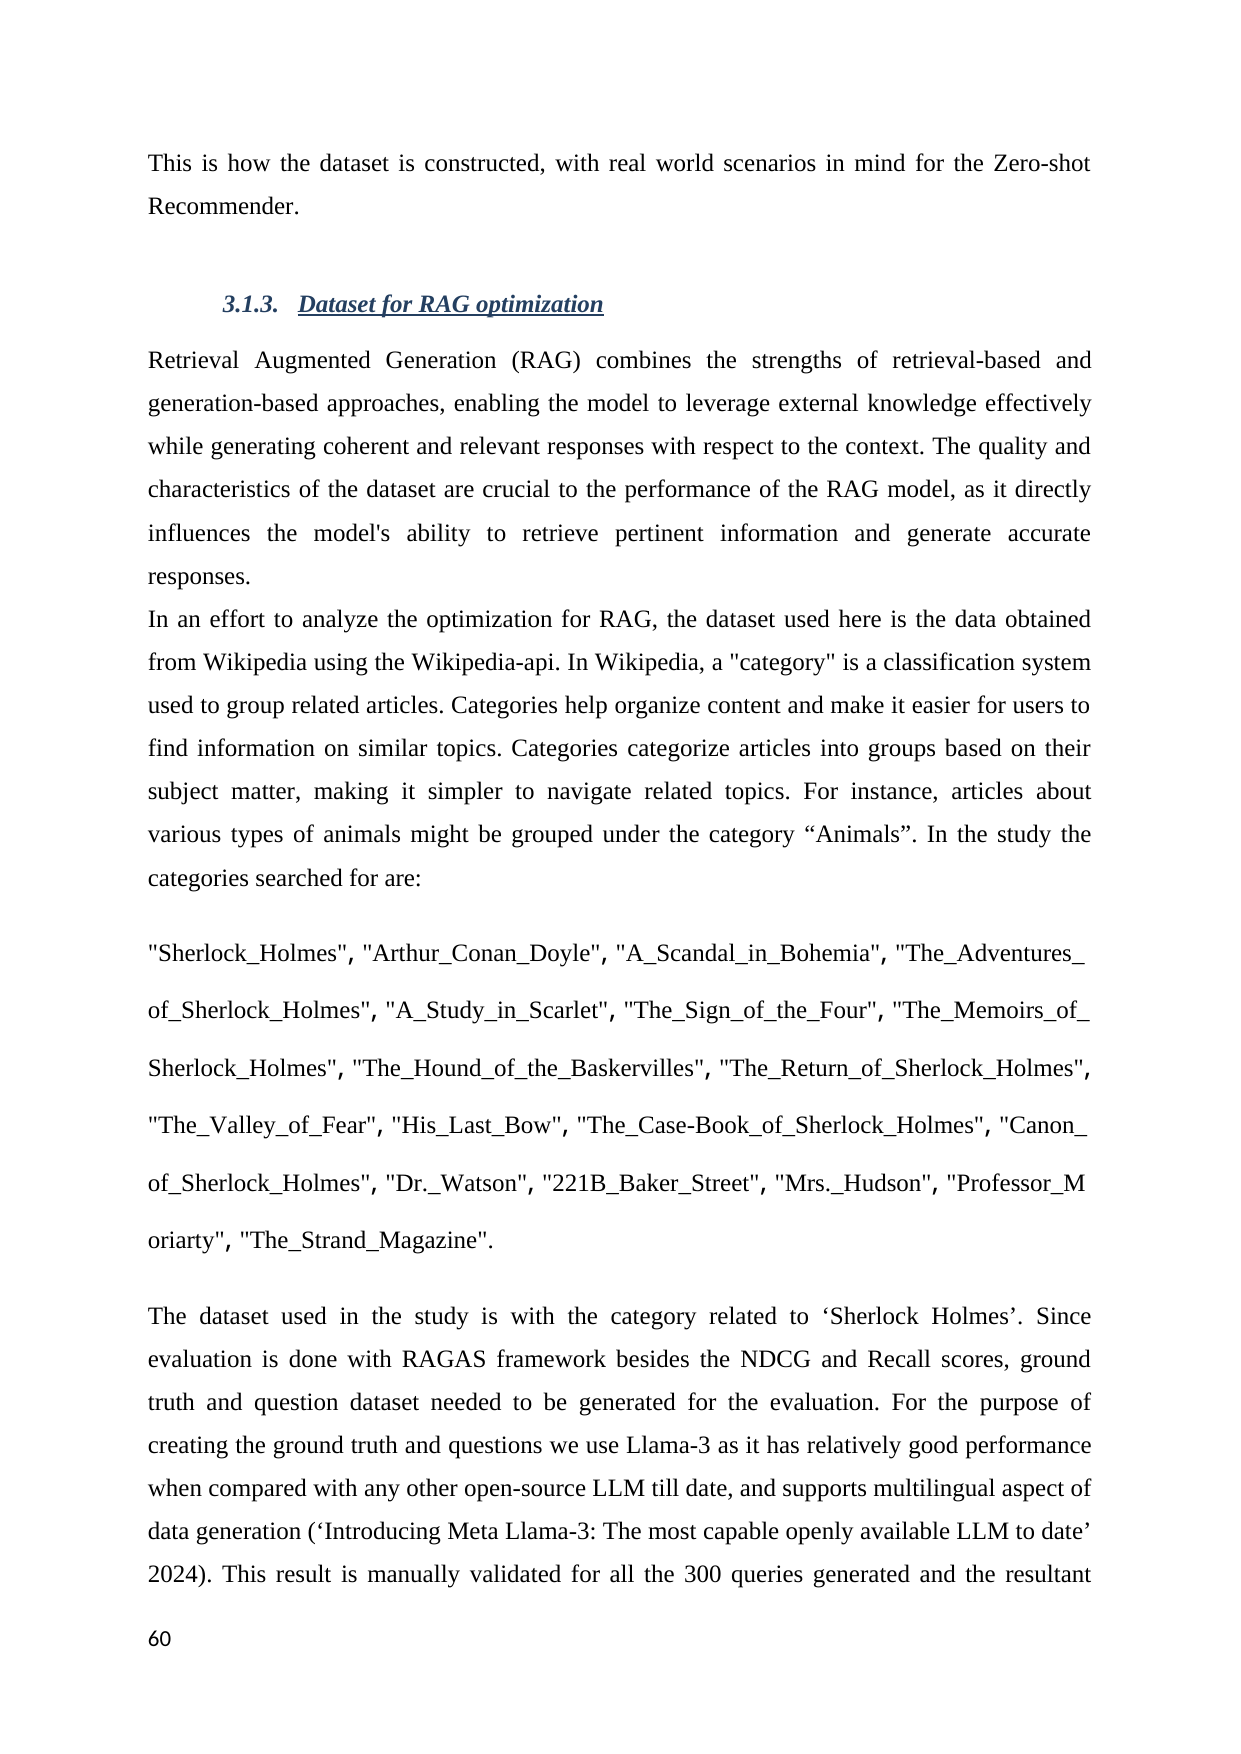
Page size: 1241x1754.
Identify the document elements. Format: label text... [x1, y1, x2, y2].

text Retrieval Augmented Generation (RAG) combines the strengths of retrieval-based and generation-based approaches, enabling the model to leverage external knowledge effectively while generating coherent and relevant responses with respect to the context. The quality and characteristics of the dataset are crucial to the performance of the RAG model, as it directly influences the model's ability to retrieve pertinent information and generate accurate responses. [148, 345, 1092, 589]
subtitle Dataset for RAG optimization [223, 289, 1092, 318]
text This is how the dataset is constructed, with real world scenarios in mind for the Zero-shot Recommender. [148, 148, 1092, 219]
text "Sherlock_Holmes", "Arthur_Conan_Doyle", "A_Scandal_in_Bohemia", "The_Adventures_of_Sherlock_Holmes", "A_Study_in_Scarlet", "The_Sign_of_the_Four", "The_Memoirs_of_Sherlock_Holmes", "The_Hound_of_the_Baskervilles", "The_Return_of_Sherlock_Holmes", "The_Valley_of_Fear", "His_Last_Bow", "The_Case-Book_of_Sherlock_Holmes", "Canon_of_Sherlock_Holmes", "Dr._Watson", "221B_Baker_Street", "Mrs._Hudson", "Professor_Moriarty", "The_Strand_Magazine". [148, 931, 1092, 1257]
text In an effort to analyze the optimization for RAG, the dataset used here is the data obtained from Wikipedia using the Wikipedia-api. In Wikipedia, a "category" is a classification system used to group related articles. Categories help organize content and make it easier for users to find information on similar topics. Categories categorize articles into groups based on their subject matter, making it simpler to navigate related topics. For instance, articles about various types of animals might be grouped under the category “Animals”. In the study the categories searched for are: [148, 604, 1092, 891]
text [148, 1301, 1092, 1588]
